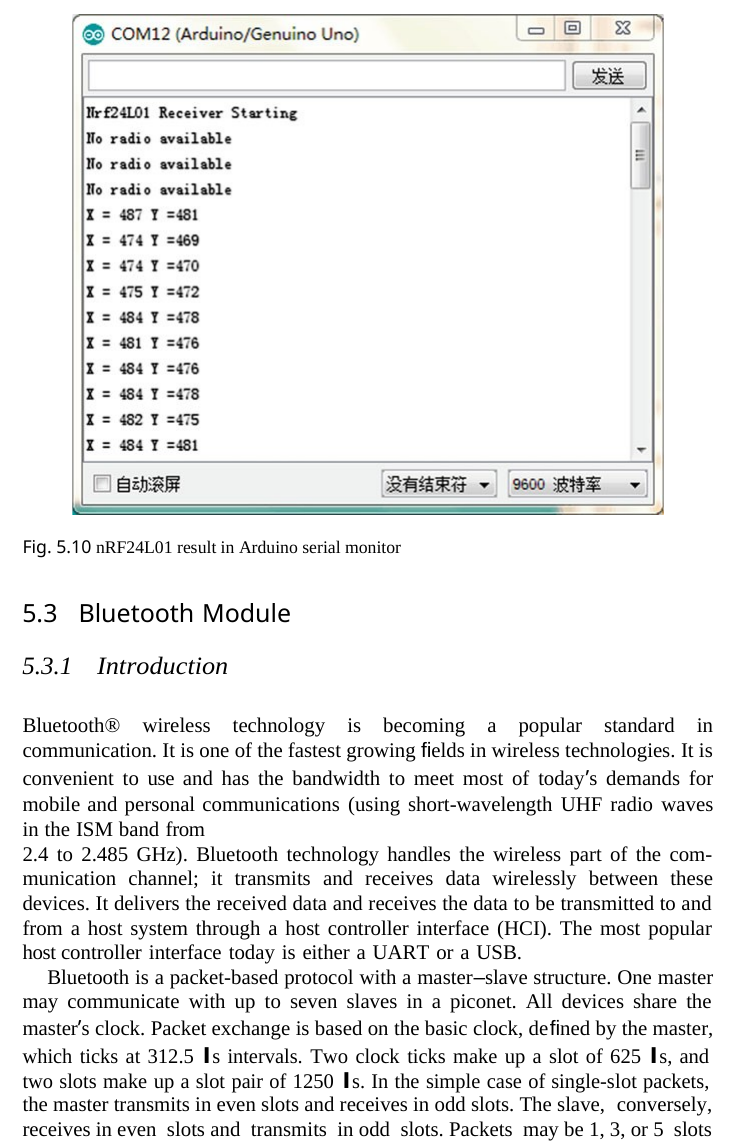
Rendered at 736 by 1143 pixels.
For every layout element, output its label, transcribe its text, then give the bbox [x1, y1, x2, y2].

subtitle Bluetooth Module [22, 596, 735, 630]
text two slots make up a slot pair of 1250 ls. In the simple case of single-slot packets, [22, 1070, 735, 1093]
text 2.4 to 2.485 GHz). Bluetooth technology handles the wireless part of the com- munication channel; it transmits and receives data wirelessly between these devices. It delivers the received data and receives the data to be transmitted to and from a host system through a host controller interface (HCI). The most popular host controller interface today is either a UART or a USB. [22, 842, 713, 964]
text Fig. 5.10 nRF24L01 result in Arduino serial monitor [22, 534, 735, 558]
text Bluetooth® wireless technology is becoming a popular standard in communication. It is one of the fastest growing ﬁelds in wireless technologies. It is convenient to use and has the bandwidth to meet most of today’s demands for mobile and personal communications (using short-wavelength UHF radio waves in the ISM band from [22, 713, 713, 841]
text the master transmits in even slots and receives in odd slots. The slave, conversely, [22, 1093, 735, 1116]
text receives in even slots and transmits in odd slots. Packets may be 1, 3, or 5 slots [22, 1117, 735, 1141]
picture [72, 14, 664, 515]
text Bluetooth is a packet-based protocol with a master–slave structure. One master may communicate with up to seven slaves in a piconet. All devices share the master’s clock. Packet exchange is based on the basic clock, deﬁned by the master, which ticks at 312.5 ls intervals. Two clock ticks make up a slot of 625 ls, and [22, 965, 713, 1070]
subtitle Introduction [22, 651, 735, 680]
